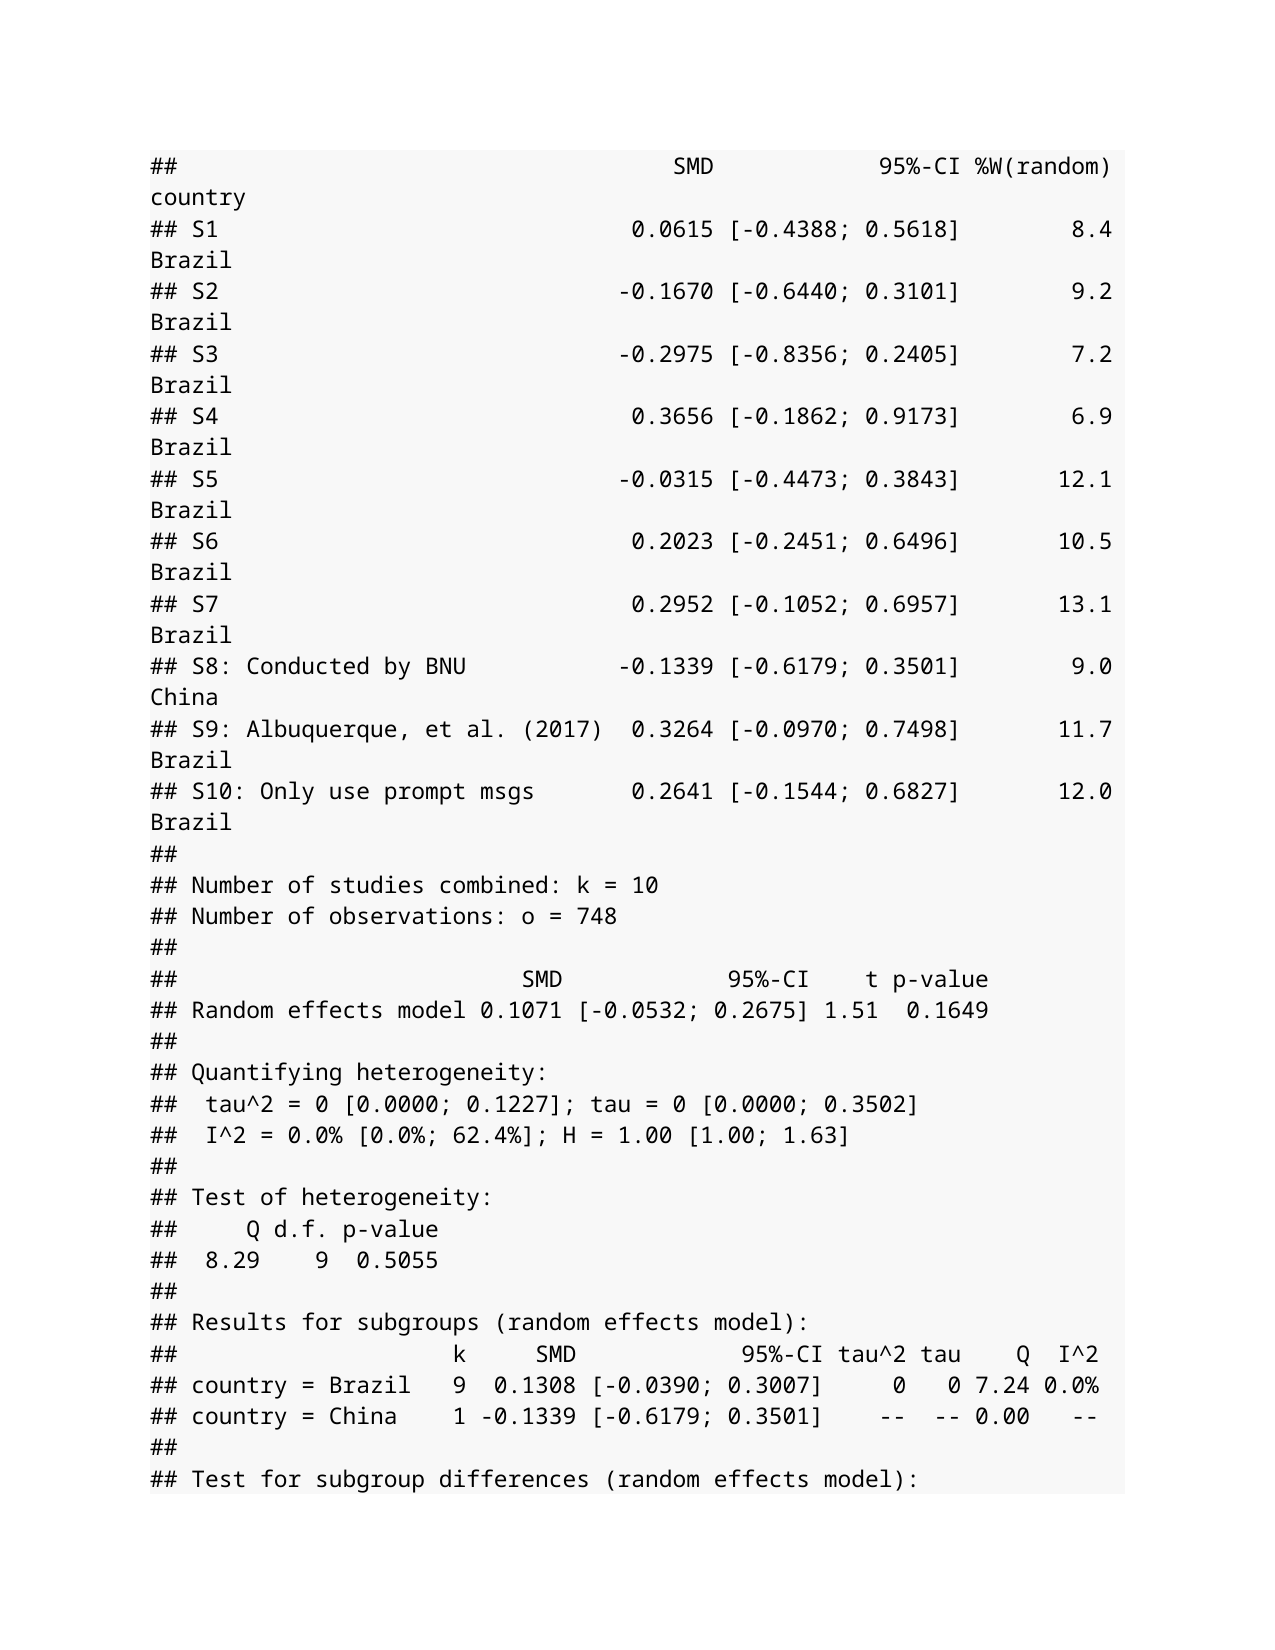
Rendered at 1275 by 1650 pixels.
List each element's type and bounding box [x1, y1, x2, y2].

text [150, 150, 1125, 1494]
